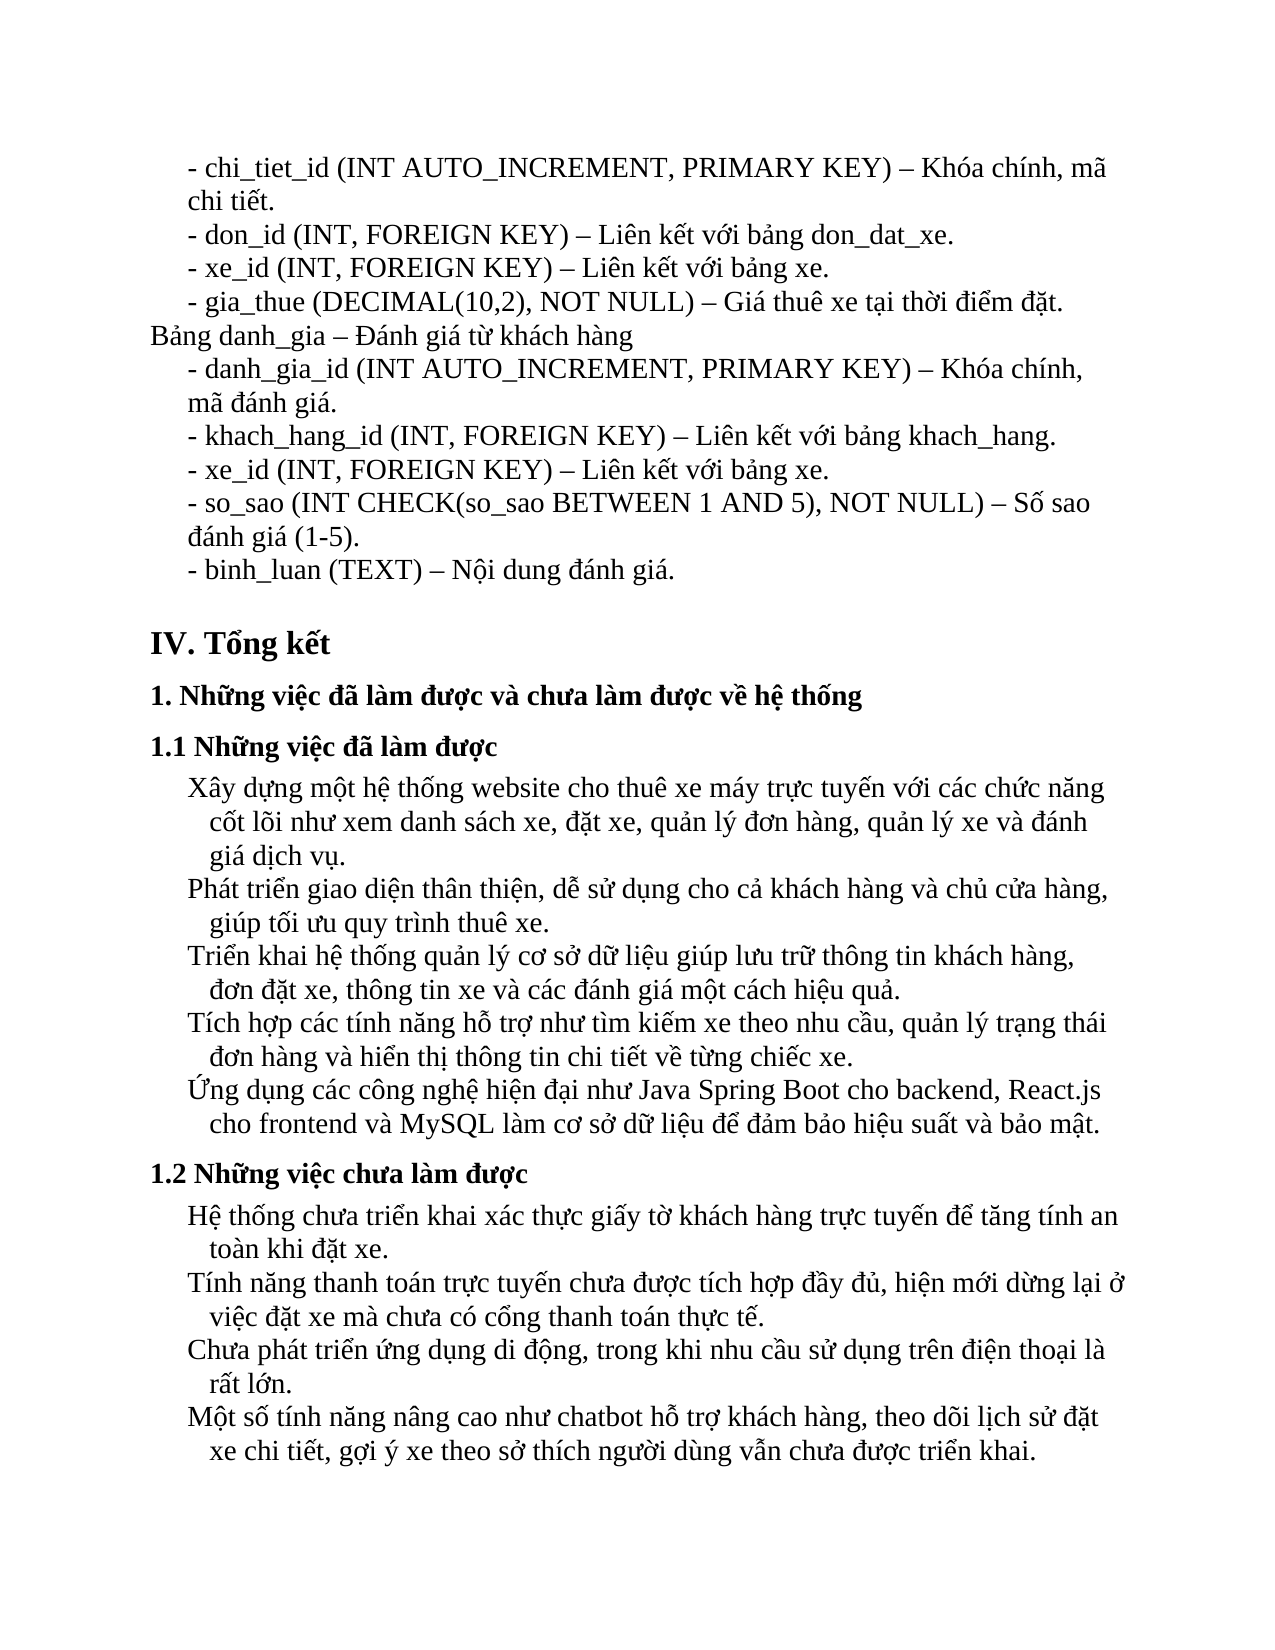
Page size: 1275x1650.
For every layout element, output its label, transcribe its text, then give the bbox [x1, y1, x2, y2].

text  Chưa phát triển ứng dụng di động, trong khi nhu cầu sử dụng trên điện thoại là rất lớn. [150, 1332, 1125, 1399]
text  Xây dựng một hệ thống website cho thuê xe máy trực tuyến với các chức năng cốt lõi như xem danh sách xe, đặt xe, quản lý đơn hàng, quản lý xe và đánh giá dịch vụ. [150, 771, 1125, 871]
text  Ứng dụng các công nghệ hiện đại như Java Spring Boot cho backend, React.js cho frontend và MySQL làm cơ sở dữ liệu để đảm bảo hiệu suất và bảo mật. [150, 1072, 1125, 1139]
text - danh_gia_id (INT AUTO_INCREMENT, PRIMARY KEY) – Khóa chính, mã đánh giá. [187, 351, 1125, 418]
subtitle IV. Tổng kết [150, 623, 1125, 662]
text - don_id (INT, FOREIGN KEY) – Liên kết với bảng don_dat_xe. [187, 217, 1125, 251]
text  Hệ thống chưa triển khai xác thực giấy tờ khách hàng trực tuyến để tăng tính an toàn khi đặt xe. [150, 1198, 1125, 1265]
subtitle 1.1 Những việc đã làm được [150, 729, 1125, 762]
text  Một số tính năng nâng cao như chatbot hỗ trợ khách hàng, theo dõi lịch sử đặt xe chi tiết, gợi ý xe theo sở thích người dùng vẫn chưa được triển khai. [150, 1399, 1125, 1466]
text  Tích hợp các tính năng hỗ trợ như tìm kiếm xe theo nhu cầu, quản lý trạng thái đơn hàng và hiển thị thông tin chi tiết về từng chiếc xe. [150, 1005, 1125, 1072]
text  Phát triển giao diện thân thiện, dễ sử dụng cho cả khách hàng và chủ cửa hàng, giúp tối ưu quy trình thuê xe. [150, 871, 1125, 938]
subtitle 1. Những việc đã làm được và chưa làm được về hệ thống [150, 678, 1125, 712]
text - so_sao (INT CHECK(so_sao BETWEEN 1 AND 5), NOT NULL) – Số sao đánh giá (1-5). [187, 485, 1125, 552]
text - chi_tiet_id (INT AUTO_INCREMENT, PRIMARY KEY) – Khóa chính, mã chi tiết. [187, 150, 1125, 217]
text Bảng danh_gia – Đánh giá từ khách hàng [150, 318, 1125, 351]
text - khach_hang_id (INT, FOREIGN KEY) – Liên kết với bảng khach_hang. [187, 418, 1125, 452]
text  Tính năng thanh toán trực tuyến chưa được tích hợp đầy đủ, hiện mới dừng lại ở việc đặt xe mà chưa có cổng thanh toán thực tế. [150, 1265, 1125, 1332]
text  Triển khai hệ thống quản lý cơ sở dữ liệu giúp lưu trữ thông tin khách hàng, đơn đặt xe, thông tin xe và các đánh giá một cách hiệu quả. [150, 938, 1125, 1005]
text - xe_id (INT, FOREIGN KEY) – Liên kết với bảng xe. [187, 251, 1125, 284]
text - binh_luan (TEXT) – Nội dung đánh giá. [187, 552, 1125, 586]
subtitle 1.2 Những việc chưa làm được [150, 1156, 1125, 1190]
text - gia_thue (DECIMAL(10,2), NOT NULL) – Giá thuê xe tại thời điểm đặt. [187, 284, 1125, 318]
text - xe_id (INT, FOREIGN KEY) – Liên kết với bảng xe. [187, 452, 1125, 485]
